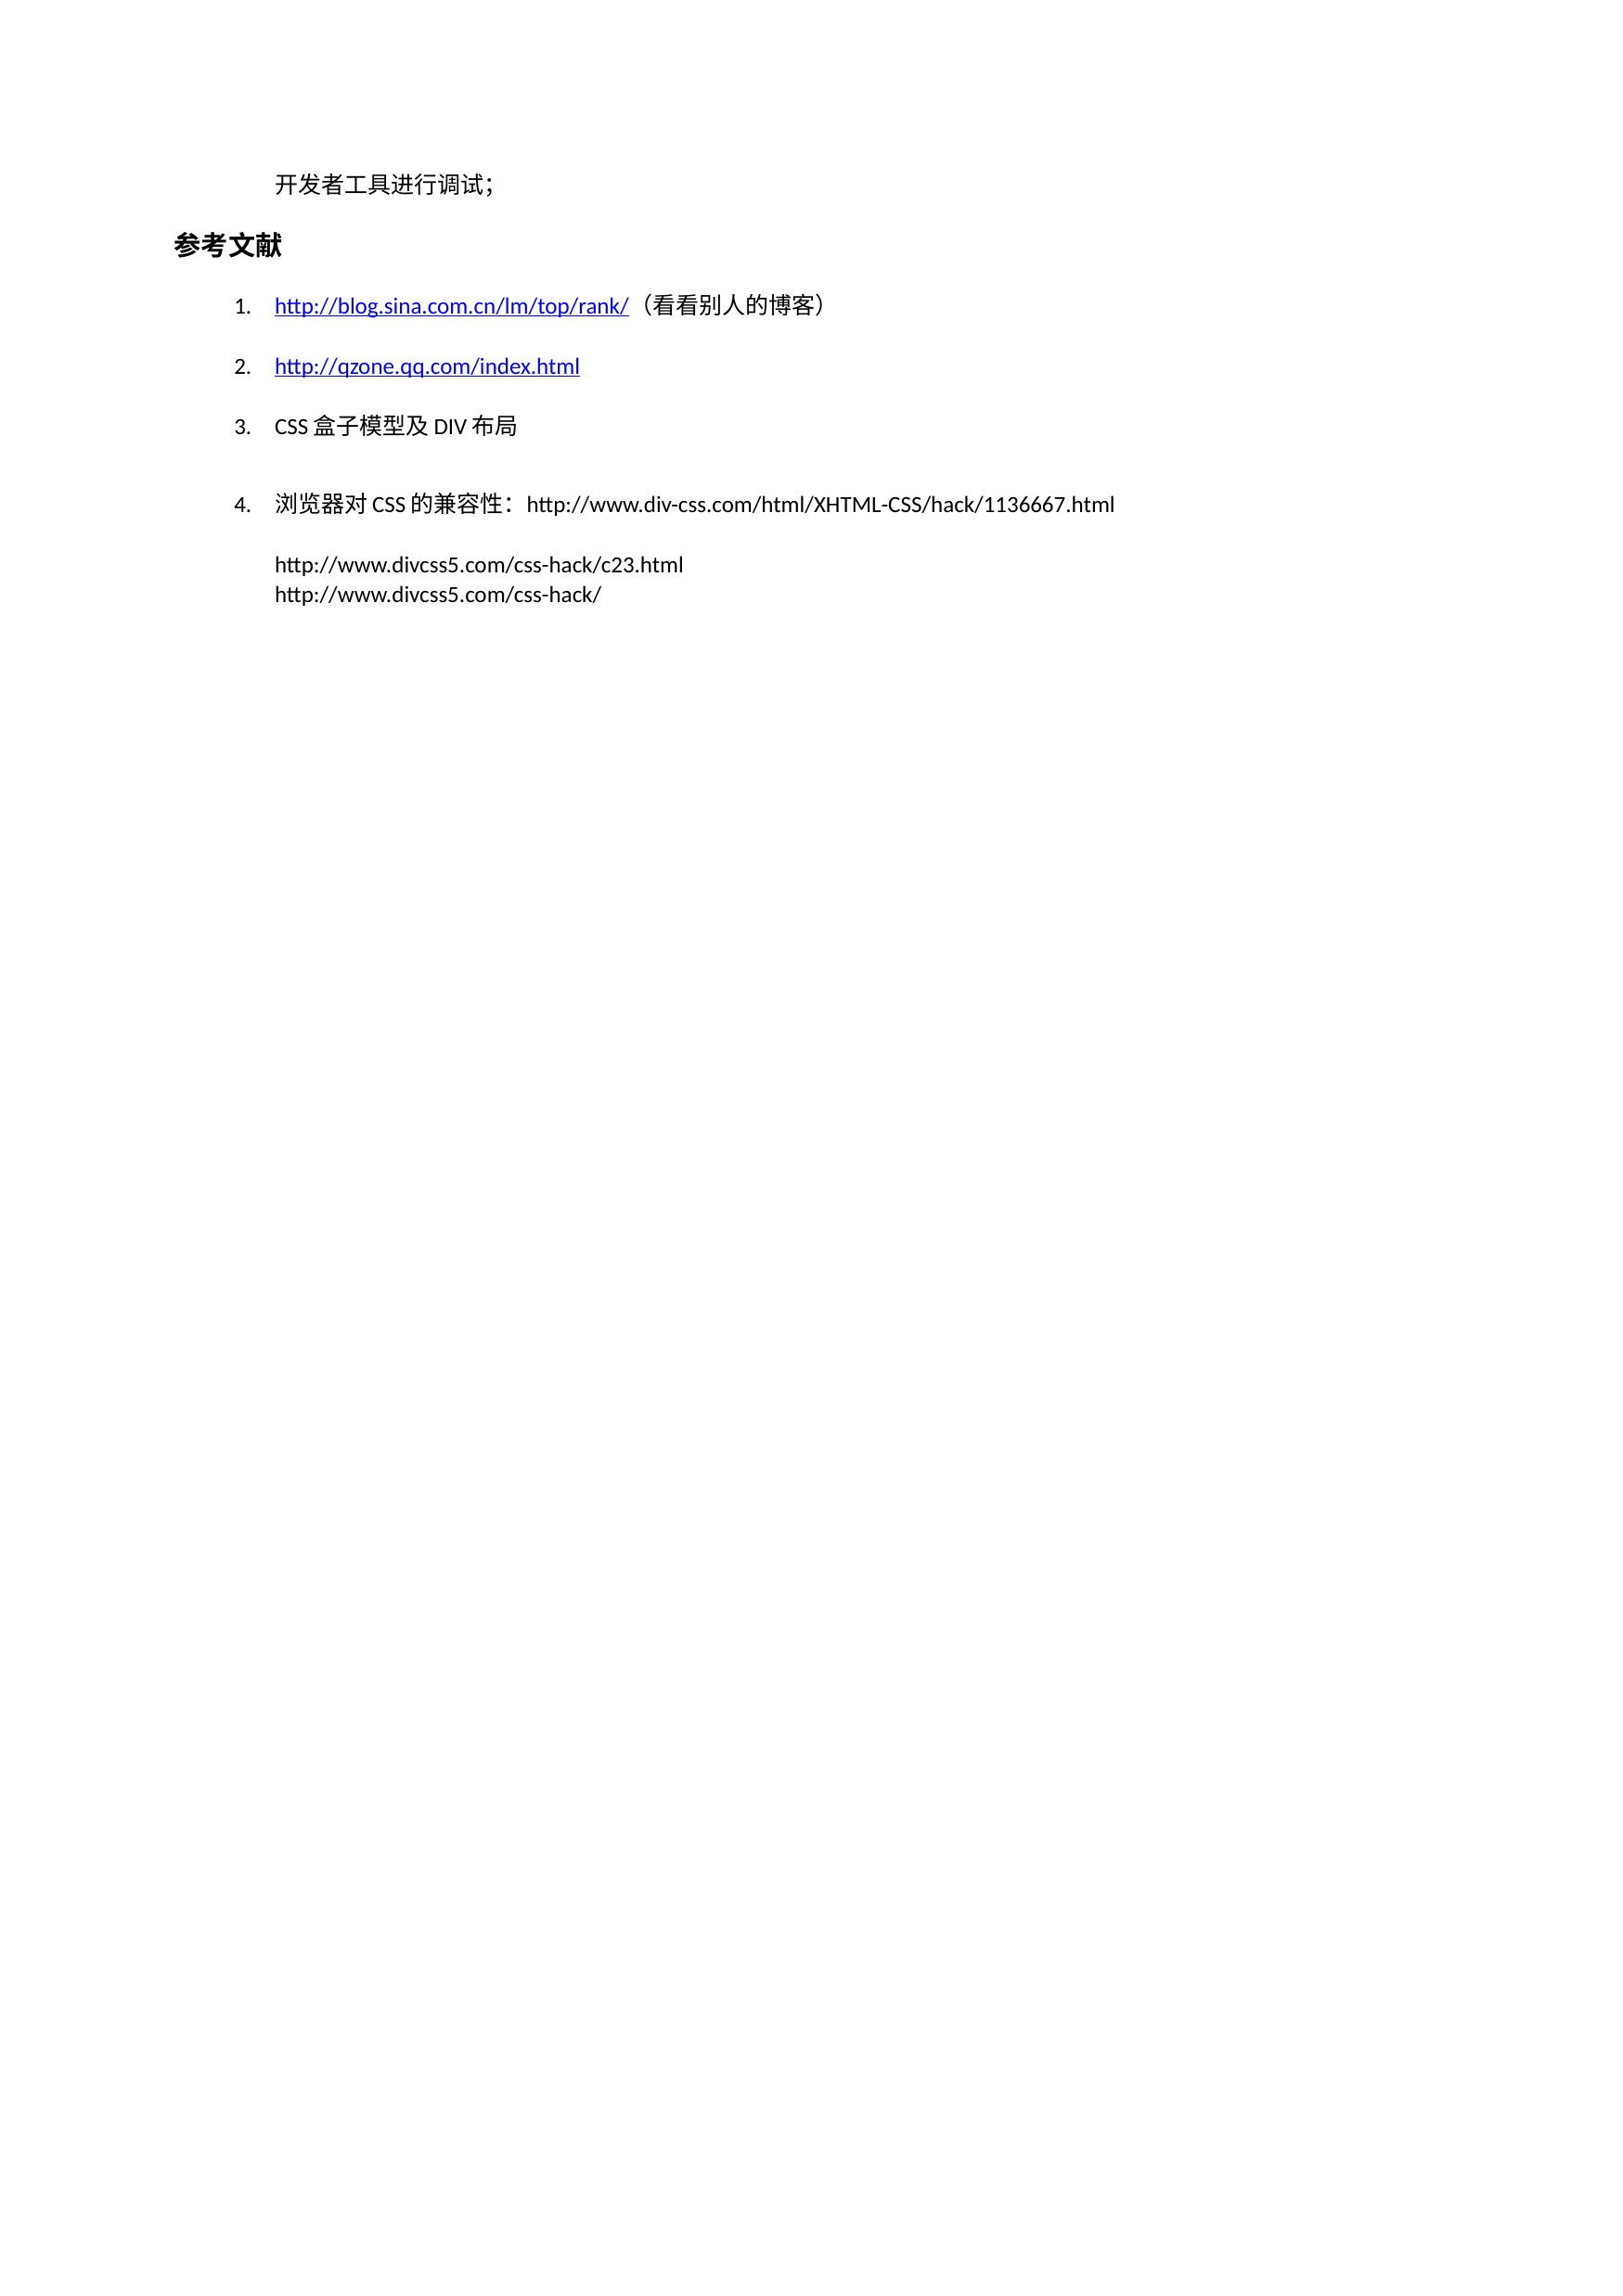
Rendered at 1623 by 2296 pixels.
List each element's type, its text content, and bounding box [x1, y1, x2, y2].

list CSS盒子模型及DIV布局 [234, 395, 1449, 455]
text http://www.divcss5.com/css-hack/c23.html [275, 549, 1449, 579]
text 参考文献 [174, 213, 1449, 274]
list http://blog.sina.com.cn/lm/top/rank/（看看别人的博客） [234, 274, 1449, 334]
list 浏览器对CSS的兼容性：http://www.div-css.com/html/XHTML-CSS/hack/1136667.html [234, 472, 1449, 532]
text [275, 153, 1449, 213]
text http://www.divcss5.com/css-hack/ [275, 579, 1449, 609]
list http://qzone.qq.com/index.html [234, 351, 1449, 380]
